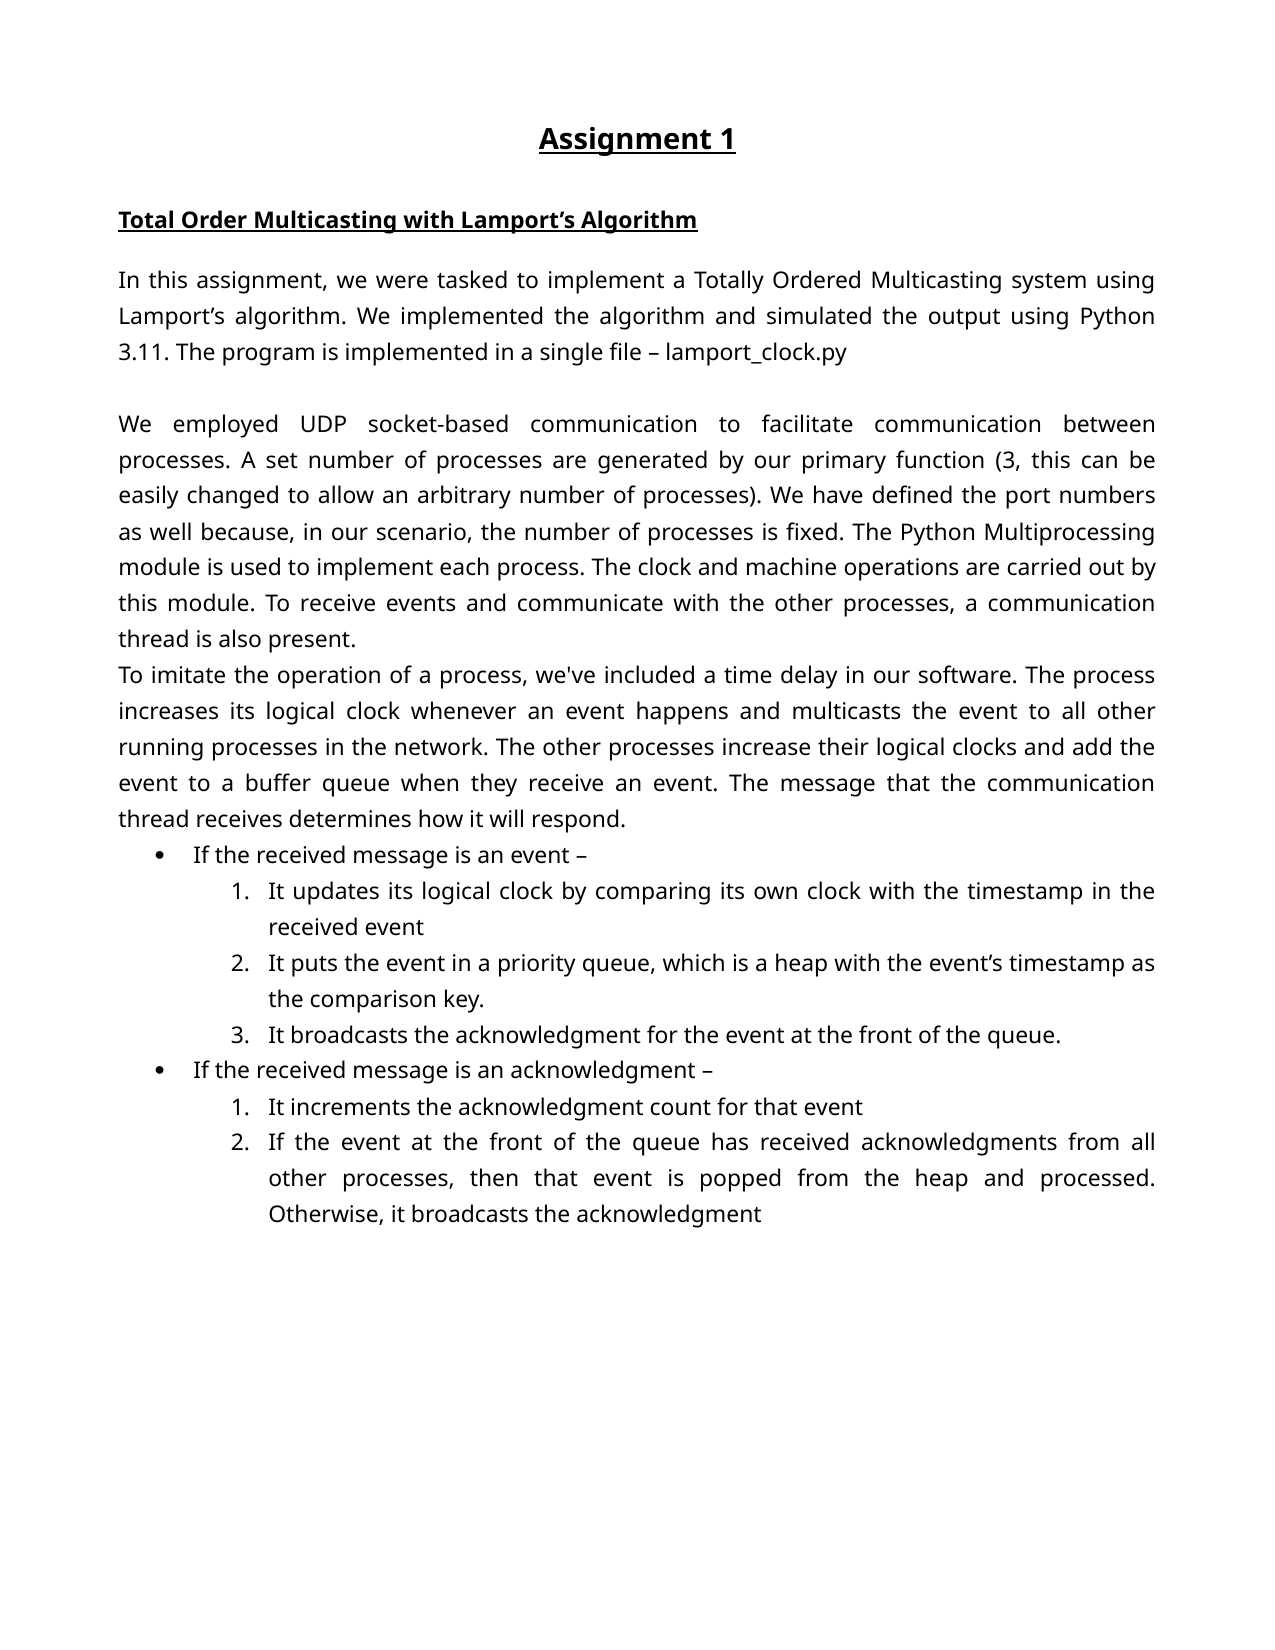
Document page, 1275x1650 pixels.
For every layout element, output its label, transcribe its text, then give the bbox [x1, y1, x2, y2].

list It increments the acknowledgment count for that event [231, 1090, 1157, 1122]
text To imitate the operation of a process, we've included a time delay in our software. The process increases its logical clock whenever an event happens and multicasts the event to all other running processes in the network. The other processes increase their logical clocks and add the event to a buffer queue when they receive an event. The message that the communication thread receives determines how it will respond. [118, 659, 1157, 834]
list It broadcasts the acknowledgment for the event at the front of the queue. [231, 1018, 1157, 1050]
text In this assignment, we were tasked to implement a Totally Ordered Multicasting system using Lamport’s algorithm. We implemented the algorithm and simulated the output using Python 3.11. The program is implemented in a single file – lamport_clock.py [118, 264, 1157, 367]
list If the received message is an acknowledgment – [156, 1054, 1157, 1086]
text We employed UDP socket-based communication to facilitate communication between processes. A set number of processes are generated by our primary function (3, this can be easily changed to allow an arbitrary number of processes). We have defined the port numbers as well because, in our scenario, the number of processes is fixed. The Python Multiprocessing module is used to implement each process. The clock and machine operations are carried out by this module. To receive events and communicate with the other processes, a communication thread is also present. [118, 408, 1157, 654]
list It puts the event in a priority queue, which is a heap with the event’s timestamp as the comparison key. [231, 947, 1157, 1014]
text Assignment 1 [118, 118, 1157, 158]
list If the received message is an event – [156, 839, 1157, 870]
list It updates its logical clock by comparing its own clock with the timestamp in the received event [231, 875, 1157, 942]
subtitle Total Order Multicasting with Lamport’s Algorithm [118, 204, 1157, 235]
list If the event at the front of the queue has received acknowledgments from all other processes, then that event is popped from the heap and processed. Otherwise, it broadcasts the acknowledgment [231, 1126, 1157, 1229]
